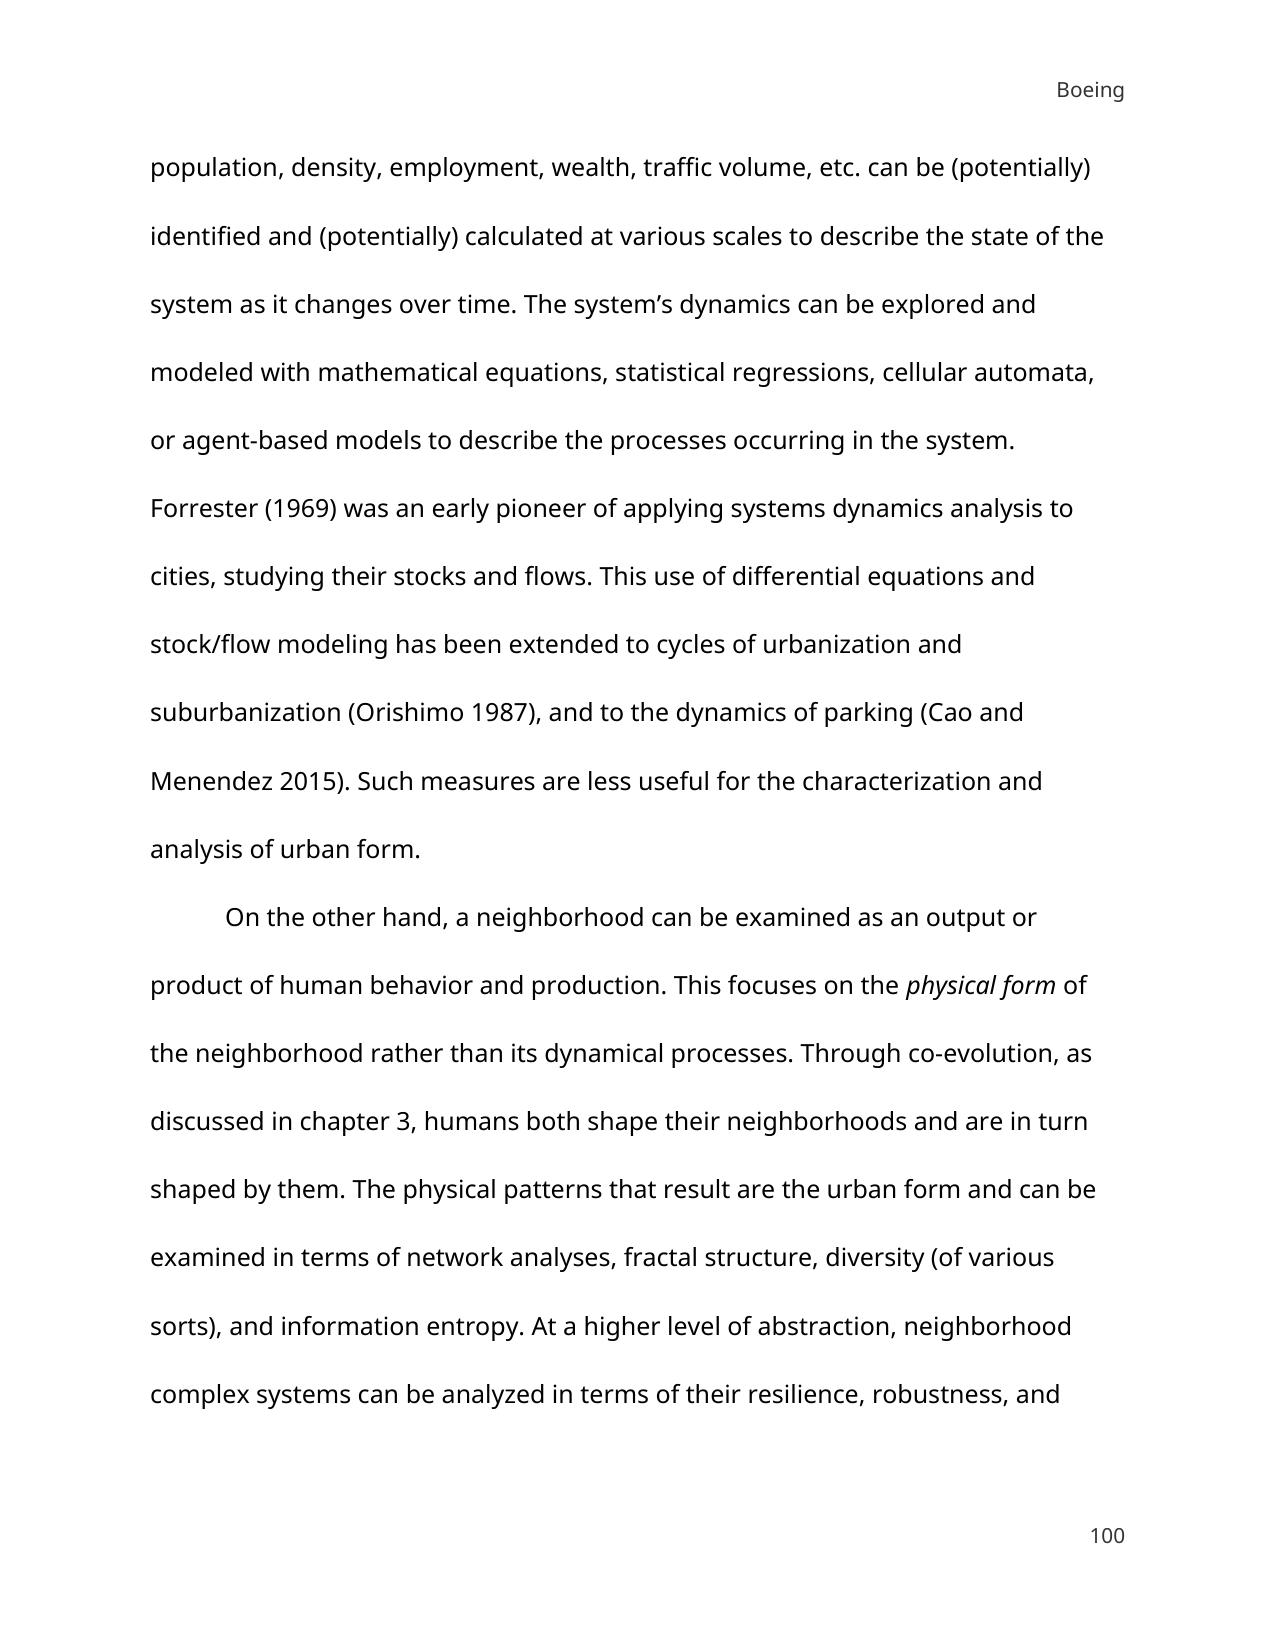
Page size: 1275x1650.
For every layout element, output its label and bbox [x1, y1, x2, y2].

text [150, 899, 1125, 1410]
text [150, 150, 1125, 865]
